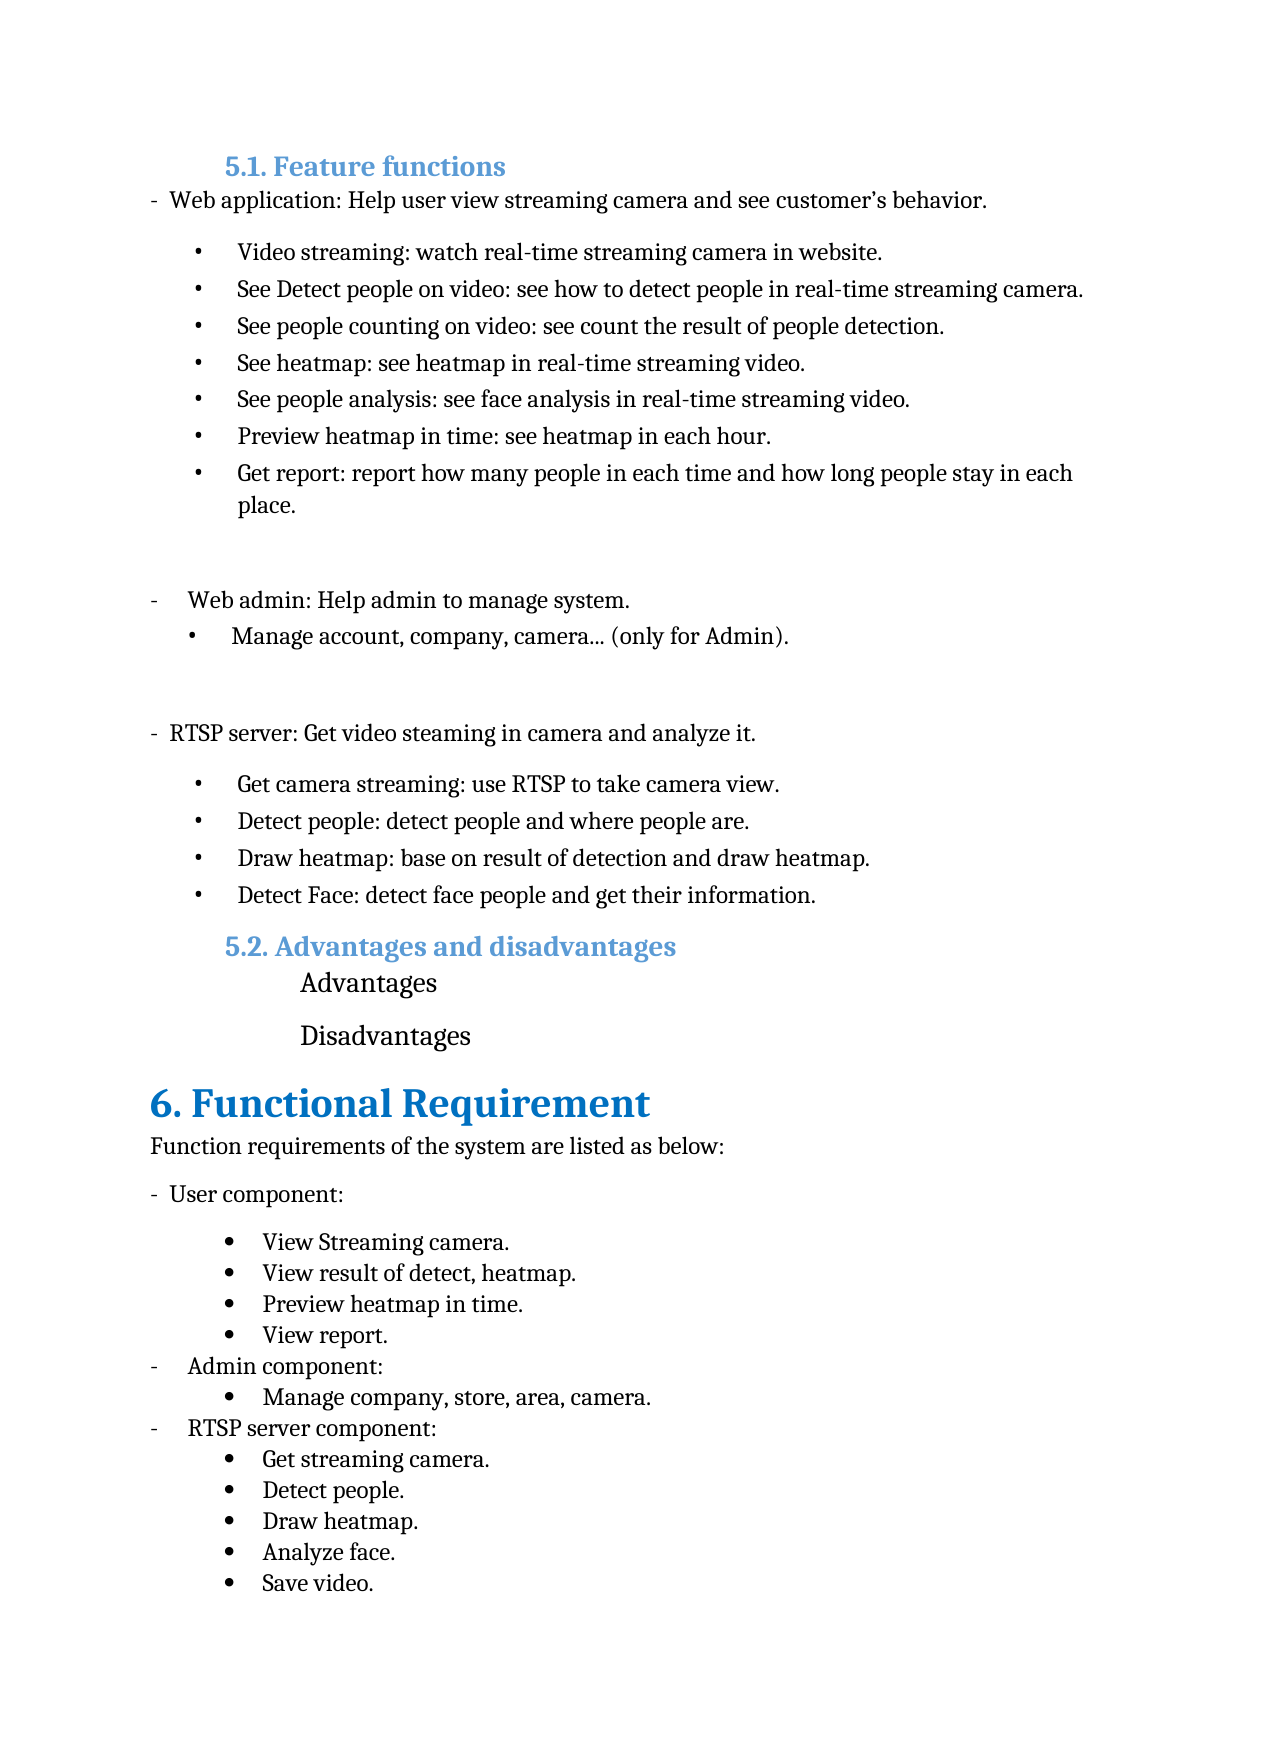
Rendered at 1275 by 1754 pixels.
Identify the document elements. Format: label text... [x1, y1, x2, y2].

list Admin component: [150, 1352, 1125, 1380]
list RTSP server component: [150, 1414, 1125, 1442]
subtitle 5.1. Feature functions [150, 150, 1125, 183]
list Preview heatmap in time. [225, 1289, 1125, 1318]
list See people counting on video: see count the result of people detection. [194, 307, 1125, 341]
list Get camera streaming: use RTSP to take camera view. [194, 766, 1125, 800]
subtitle 6. Functional Requirement [150, 1080, 1125, 1128]
text Disadvantages [225, 1019, 1125, 1053]
list Get streaming camera. [225, 1445, 1125, 1473]
list Analyze face. [225, 1538, 1125, 1567]
list View result of detect, heatmap. [225, 1258, 1125, 1287]
list Detect people: detect people and where people are. [194, 803, 1125, 837]
list See people analysis: see face analysis in real-time streaming video. [194, 381, 1125, 415]
list Get report: report how many people in each time and how long people stay in each place. [194, 454, 1125, 519]
list Web admin: Help admin to manage system. [150, 586, 1125, 615]
text Function requirements of the system are listed as below: [150, 1132, 1125, 1161]
list Save video. [225, 1569, 1125, 1598]
text - User component: [150, 1180, 1125, 1208]
list See Detect people on video: see how to detect people in real-time streaming camera. [194, 271, 1125, 305]
list Draw heatmap. [225, 1507, 1125, 1536]
list Detect people. [225, 1476, 1125, 1504]
list Manage company, store, area, camera. [225, 1383, 1125, 1411]
text - RTSP server: Get video steaming in camera and analyze it. [150, 718, 1125, 747]
list Video streaming: watch real-time streaming camera in website. [194, 234, 1125, 268]
text Advantages [225, 966, 1125, 1000]
list View report. [225, 1321, 1125, 1349]
text - Web application: Help user view streaming camera and see customer’s behavior. [150, 186, 1125, 215]
list See heatmap: see heatmap in real-time streaming video. [194, 344, 1125, 378]
list Preview heatmap in time: see heatmap in each hour. [194, 418, 1125, 452]
subtitle 5.2. Advantages and disadvantages [150, 930, 1125, 963]
list View Streaming camera. [225, 1227, 1125, 1256]
list Draw heatmap: base on result of detection and draw heatmap. [194, 840, 1125, 874]
list Detect Face: detect face people and get their information. [194, 876, 1125, 911]
list Manage account, company, camera... (only for Admin). [187, 617, 1125, 651]
